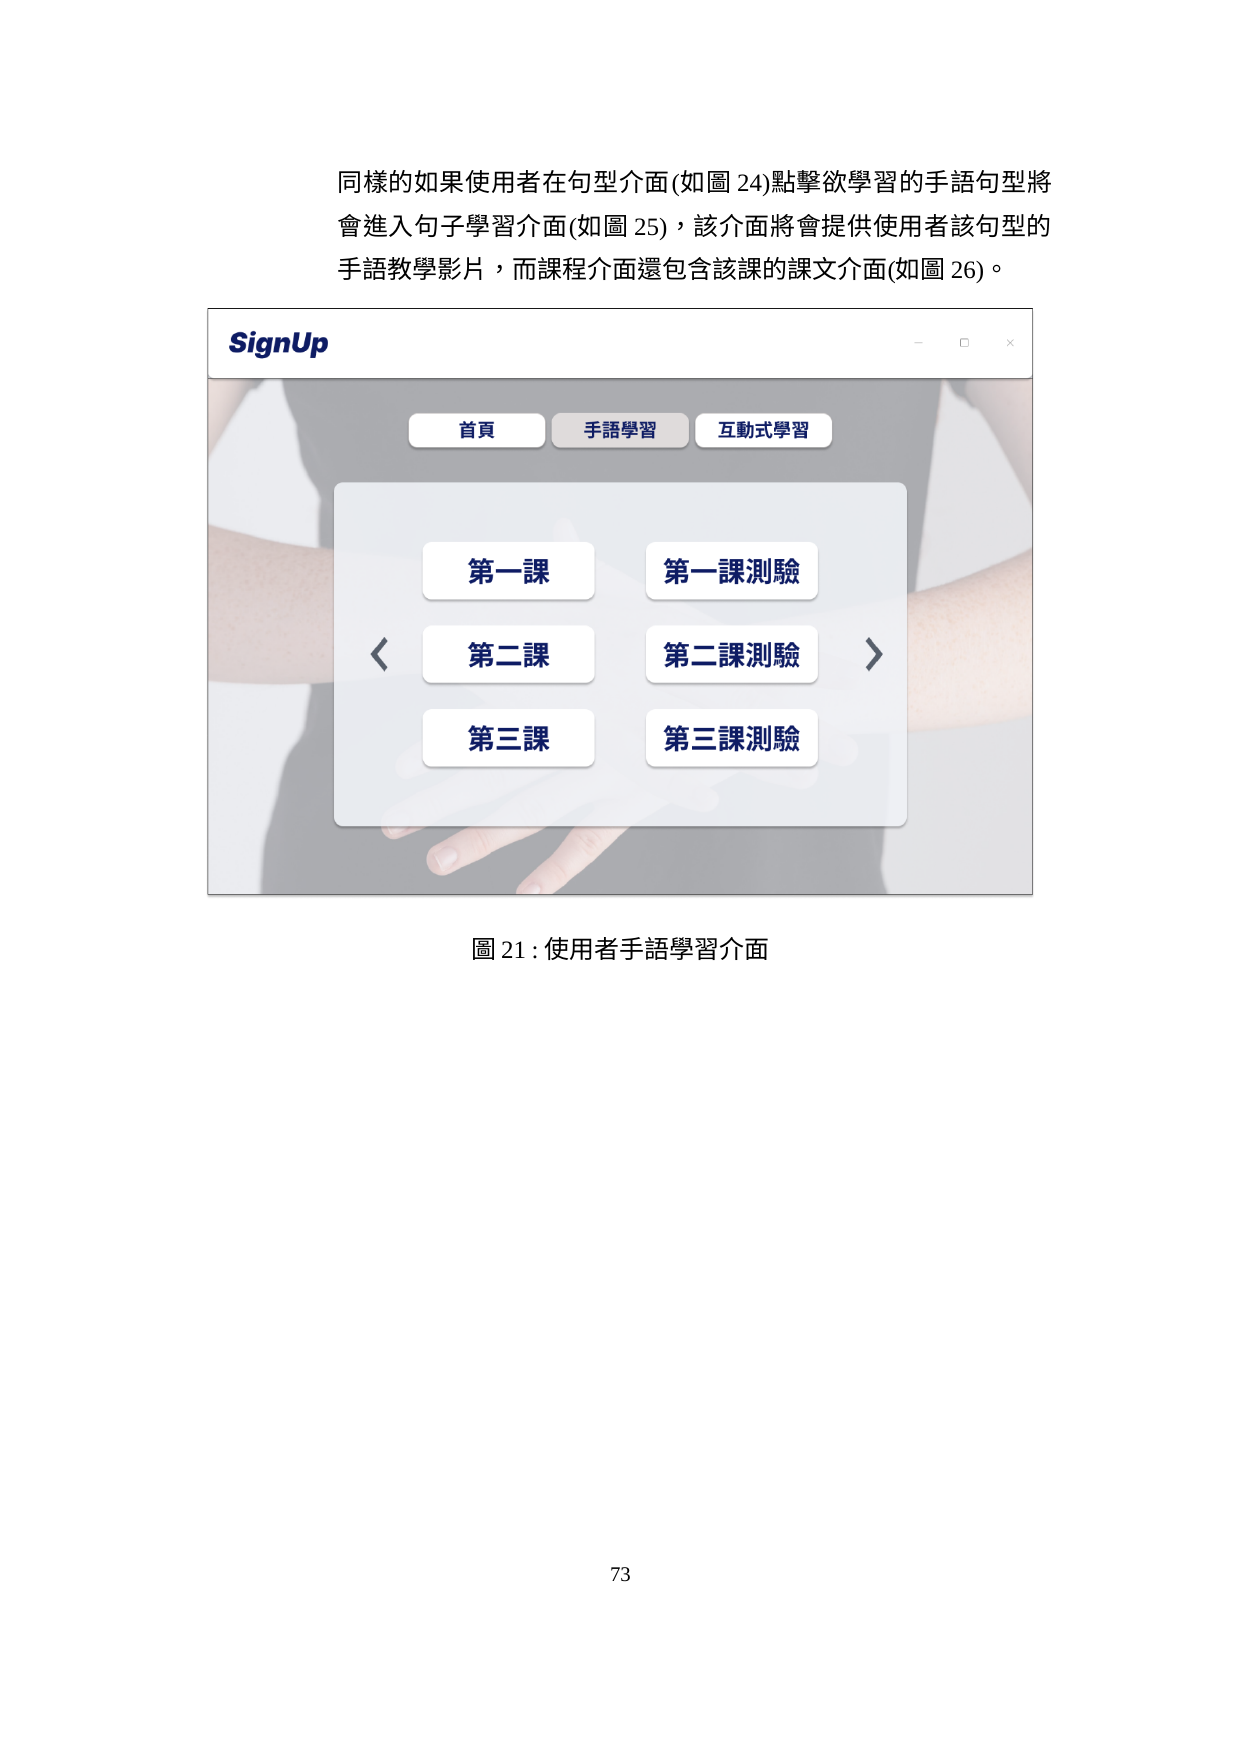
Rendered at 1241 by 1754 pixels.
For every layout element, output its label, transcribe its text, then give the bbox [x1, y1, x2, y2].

picture [205, 308, 1035, 899]
text 圖21 : 使用者手語學習介面 [187, 929, 1053, 967]
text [337, 162, 1053, 286]
